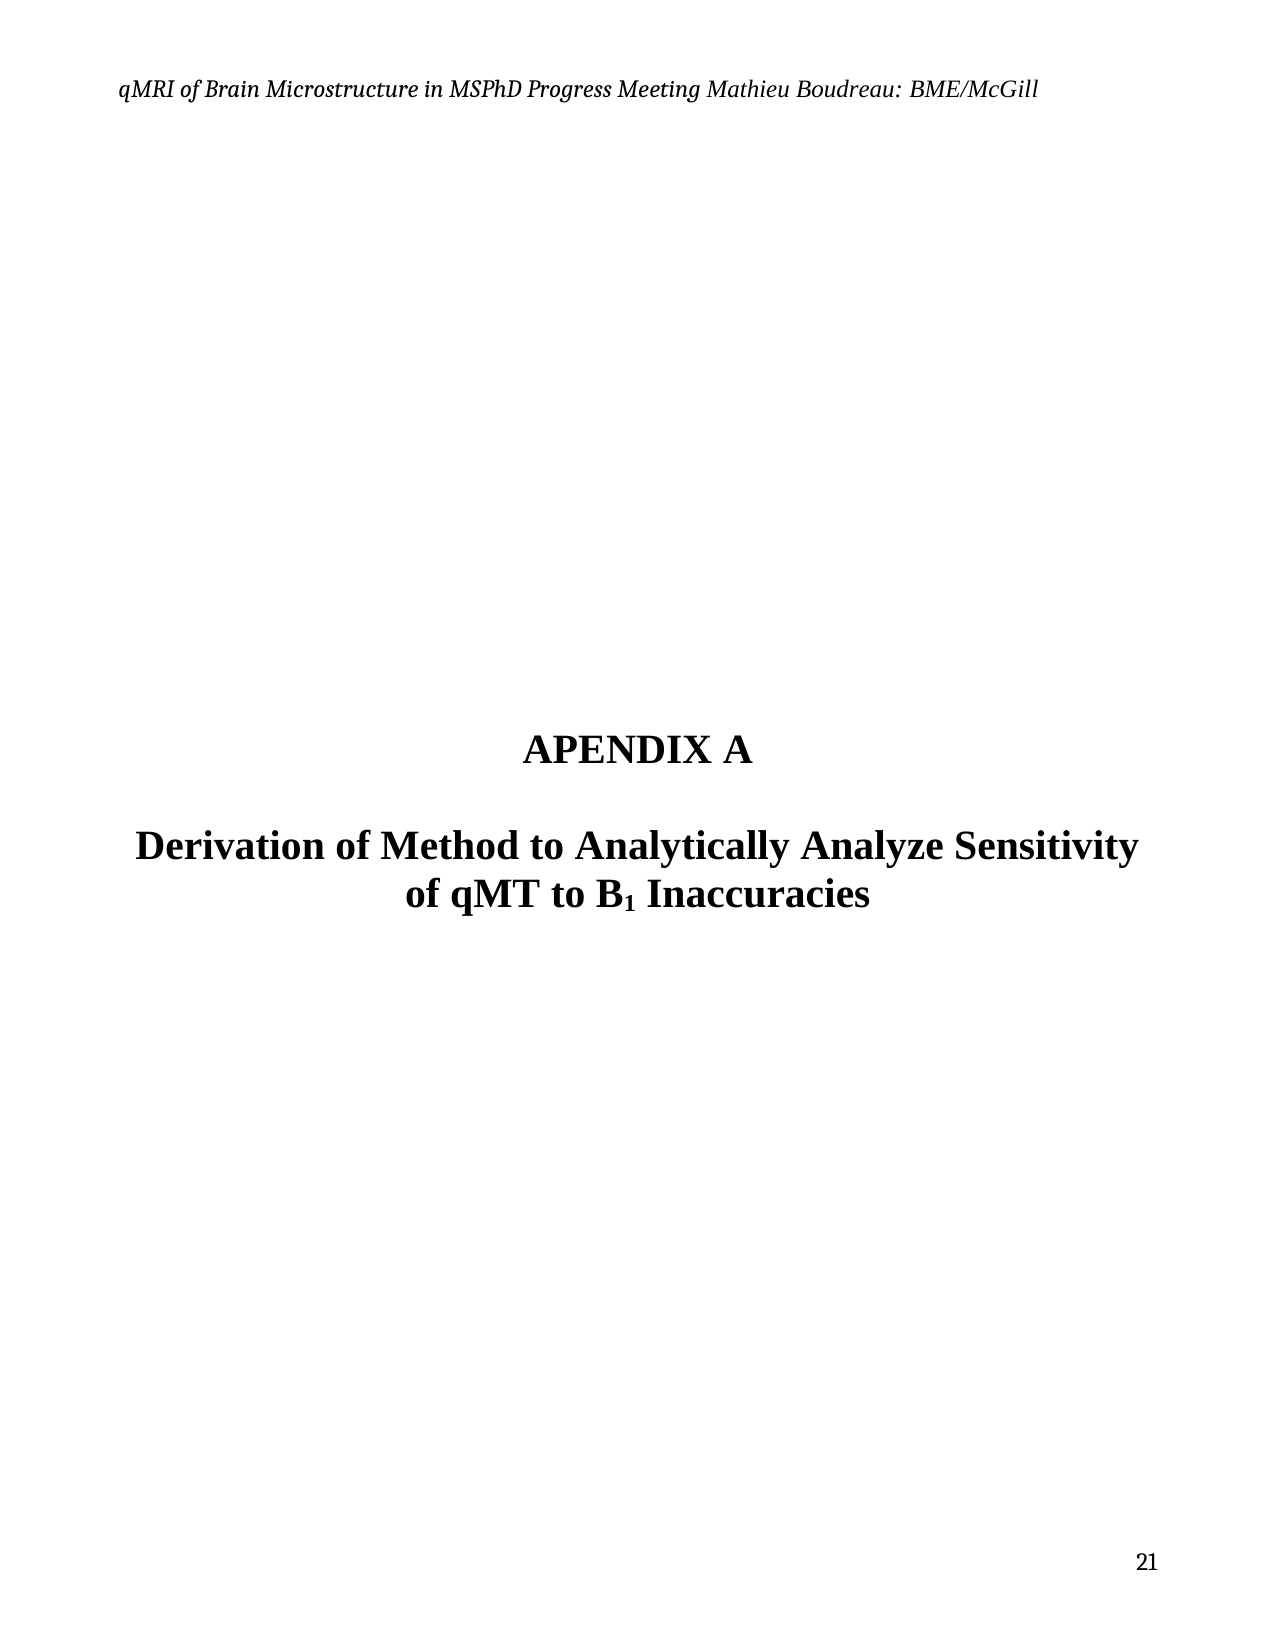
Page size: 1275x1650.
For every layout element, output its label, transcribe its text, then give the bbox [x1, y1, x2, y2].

text Derivation of Method to Analytically Analyze Sensitivity of qMT to B1 Inaccuracies [118, 821, 1157, 917]
text APENDIX A [118, 725, 1157, 773]
